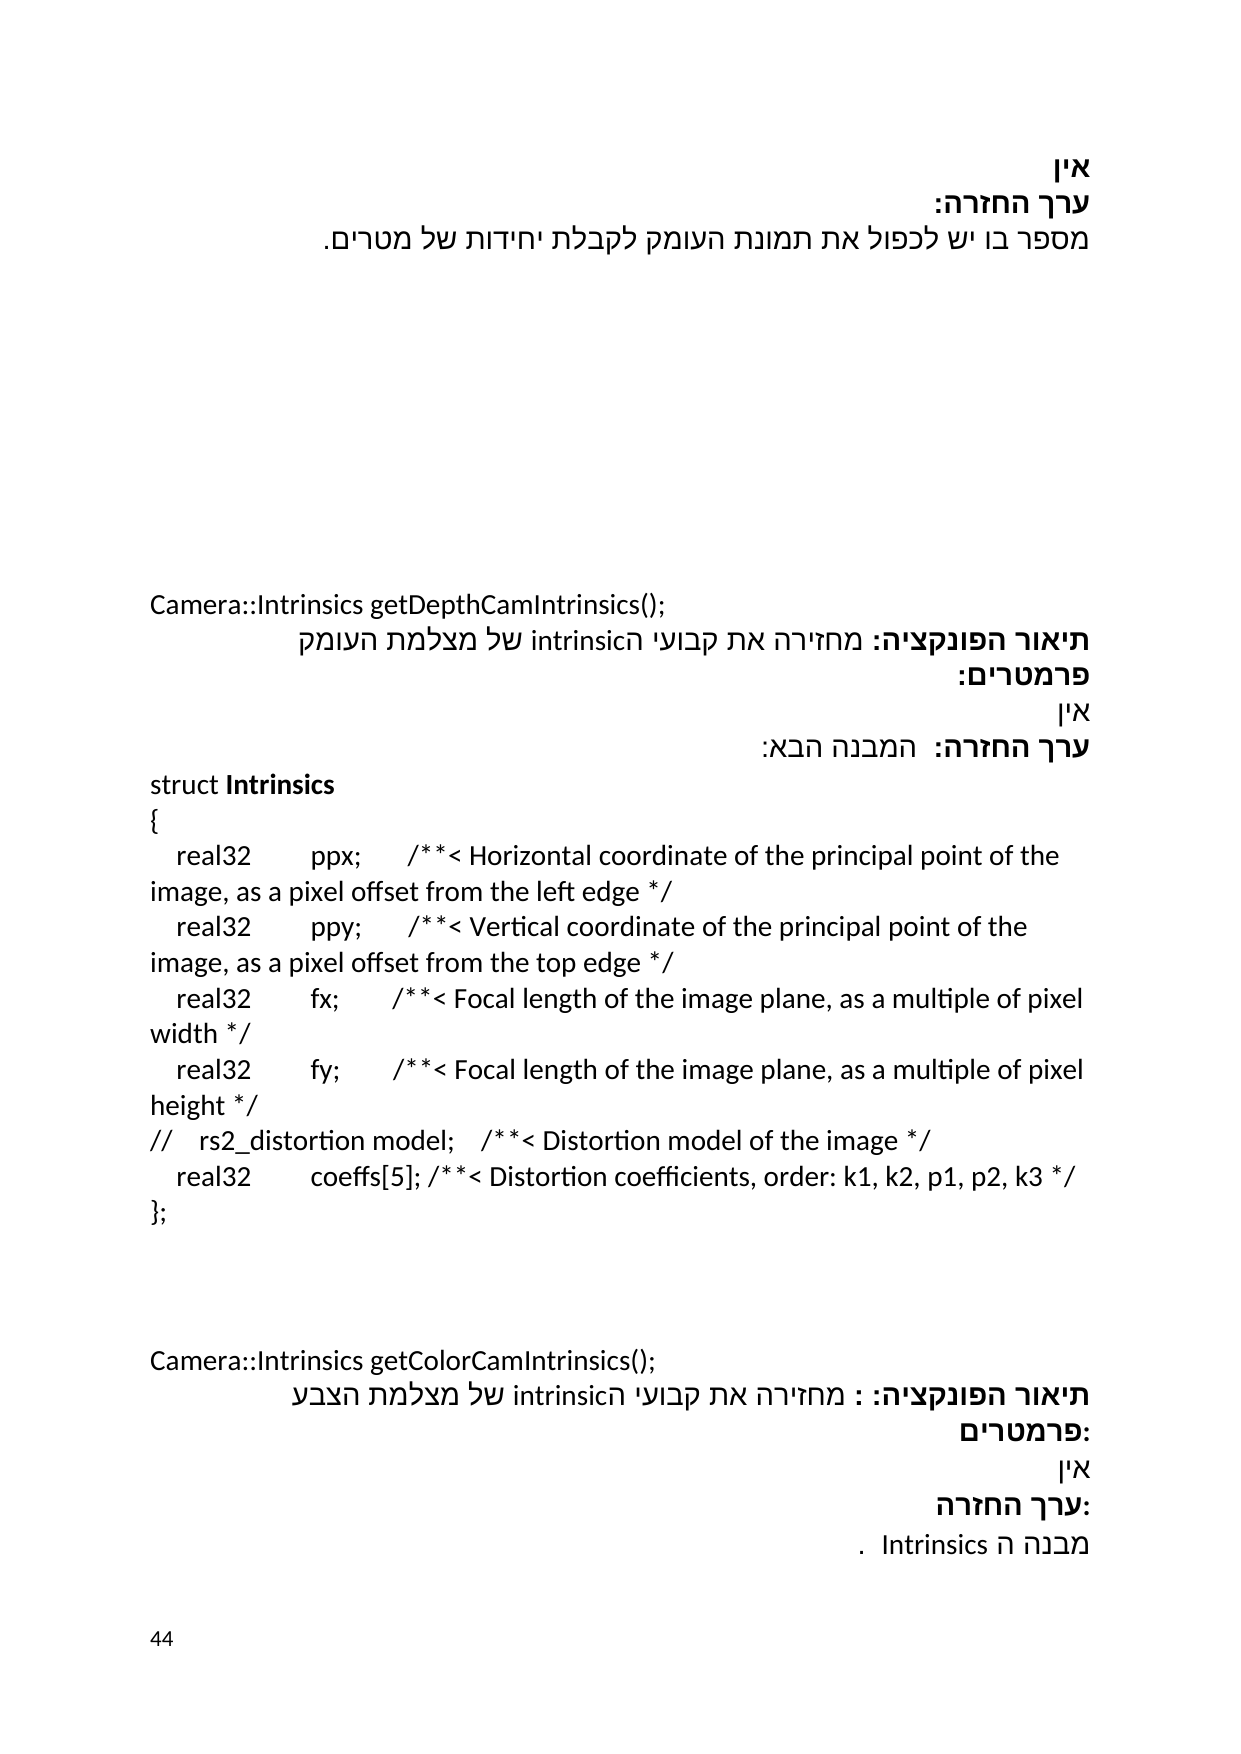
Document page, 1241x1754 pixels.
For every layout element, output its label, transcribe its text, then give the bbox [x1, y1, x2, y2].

text ערך החזרה: [150, 186, 1090, 220]
text אין [150, 150, 1090, 183]
text פרמטרים: [150, 1413, 1090, 1448]
text מבנה ה Intrinsics . [150, 1526, 1090, 1561]
text פרמטרים: [150, 657, 1090, 691]
text אין [150, 694, 1090, 727]
text ערך החזרה: [150, 1487, 1090, 1523]
text Camera::Intrinsics getColorCamIntrinsics(); [150, 1342, 1090, 1377]
text תיאור הפונקציה: מחזירה את קבועי הintrinsic של מצלמת העומק [150, 622, 1090, 657]
text struct Intrinsics { real32 ppx; /**< Horizontal coordinate of the principal point of the image, as a pixel offset from the left edge */ real32 ppy; /**< Vertical coordinate of the principal point of the image, as a pixel offset from the top edge */ real32 fx; /**< Focal length of the image plane, as a multiple of pixel width */ real32 fy; /**< Focal length of the image plane, as a multiple of pixel height */ // rs2_distortion model; /**< Distortion model of the image */ real32 coeffs[5]; /**< Distortion coefficients, order: k1, k2, p1, p2, k3 */ }; [150, 766, 1090, 1229]
text אין [150, 1451, 1090, 1485]
text Camera::Intrinsics getDepthCamIntrinsics(); [150, 586, 1090, 622]
text תיאור הפונקציה: : מחזירה את קבועי הintrinsic של מצלמת הצבע [150, 1377, 1090, 1413]
text מספר בו יש לכפול את תמונת העומק לקבלת יחידות של מטרים. [150, 222, 1090, 256]
text ערך החזרה: המבנה הבא: [150, 730, 1090, 763]
